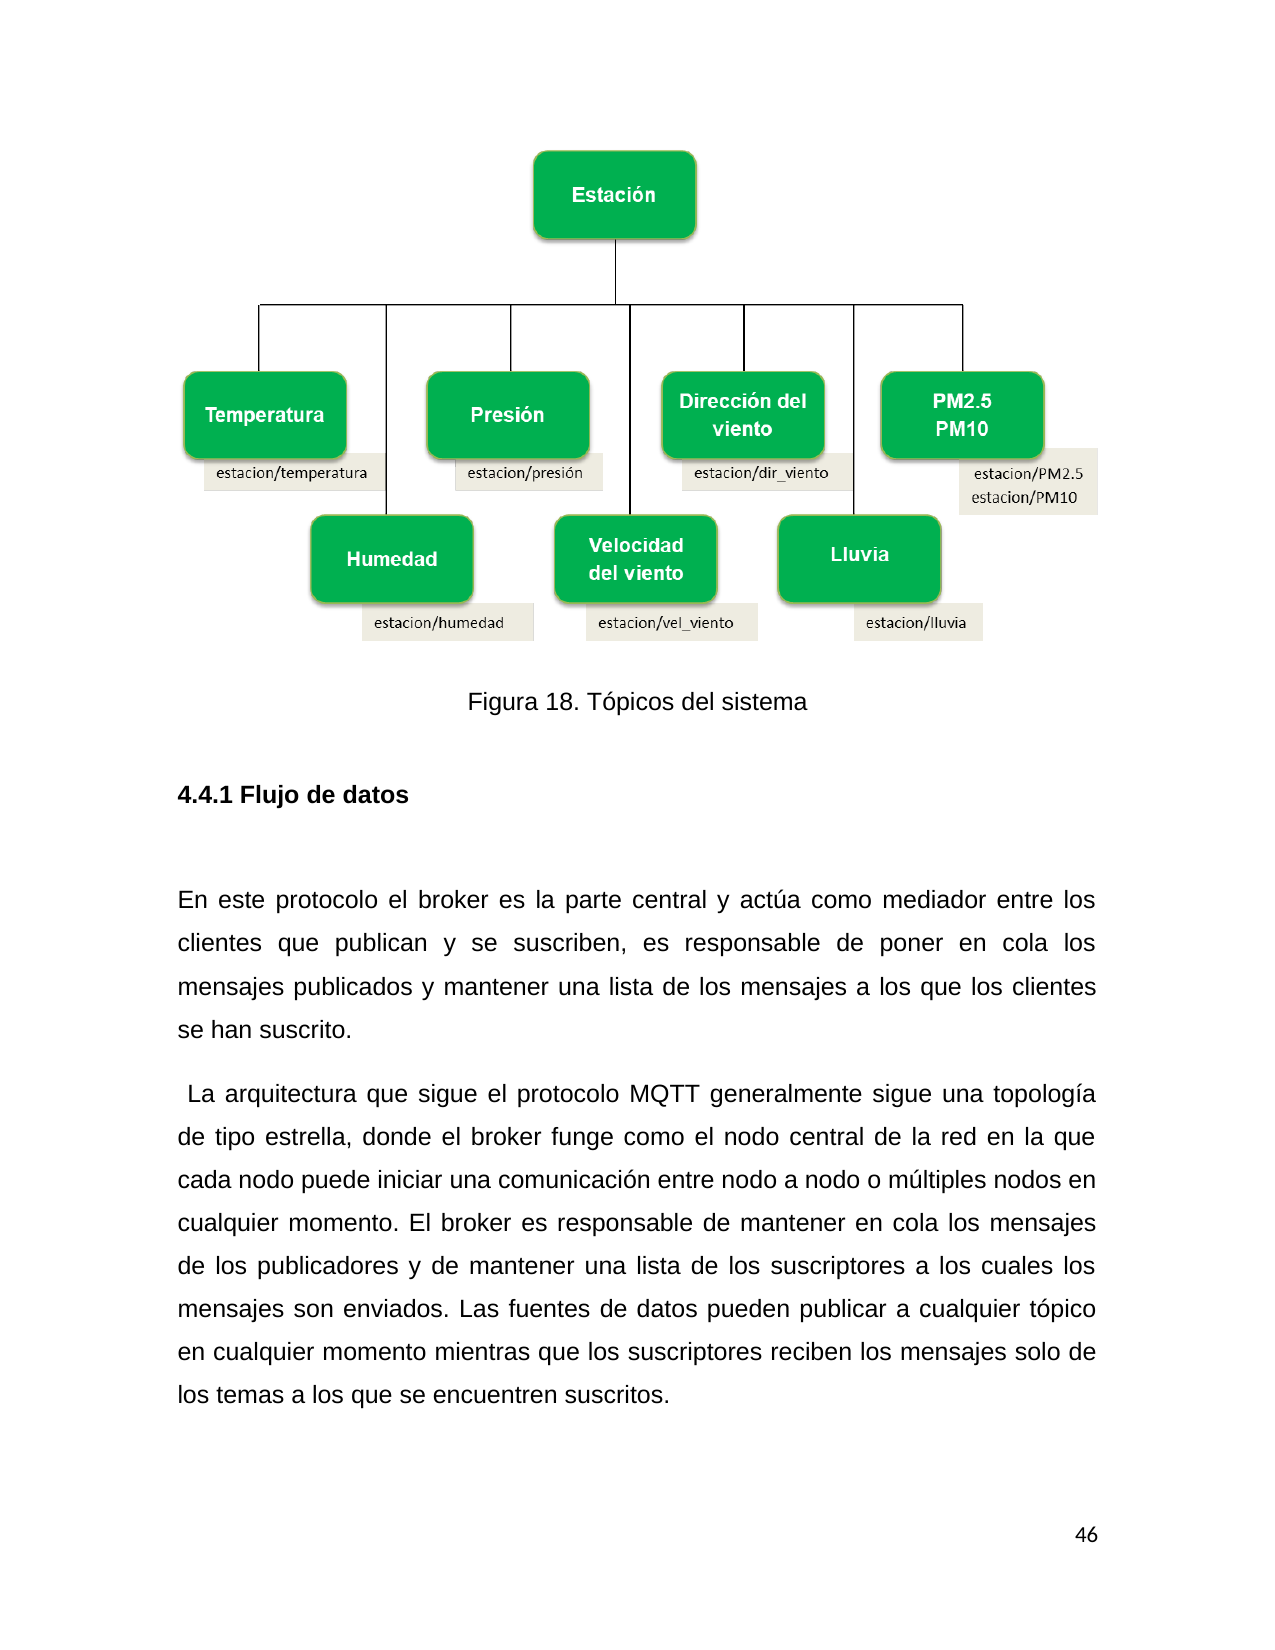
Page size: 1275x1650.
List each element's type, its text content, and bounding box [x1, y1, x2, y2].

text En este protocolo el broker es la parte central y actúa como mediador entre los clientes que publican y se suscriben, es responsable de poner en cola los mensajes publicados y mantener una lista de los mensajes a los que los clientes se han suscrito. [177, 885, 1098, 1043]
text 4.4.1 Flujo de datos [177, 737, 1098, 850]
text La arquitectura que sigue el protocolo MQTT generalmente sigue una topología de tipo estrella, donde el broker funge como el nodo central de la red en la que cada nodo puede iniciar una comunicación entre nodo a nodo o múltiples nodos en cualquier momento. El broker es responsable de mantener en cola los mensajes de los publicadores y de mantener una lista de los suscriptores a los cuales los mensajes son enviados. Las fuentes de datos pueden publicar a cualquier tópico en cualquier momento mientras que los suscriptores reciben los mensajes solo de los temas a los que se encuentren suscritos. [177, 1078, 1098, 1409]
picture [177, 147, 1098, 653]
text Figura 18. Tópicos del sistema [177, 687, 1098, 716]
